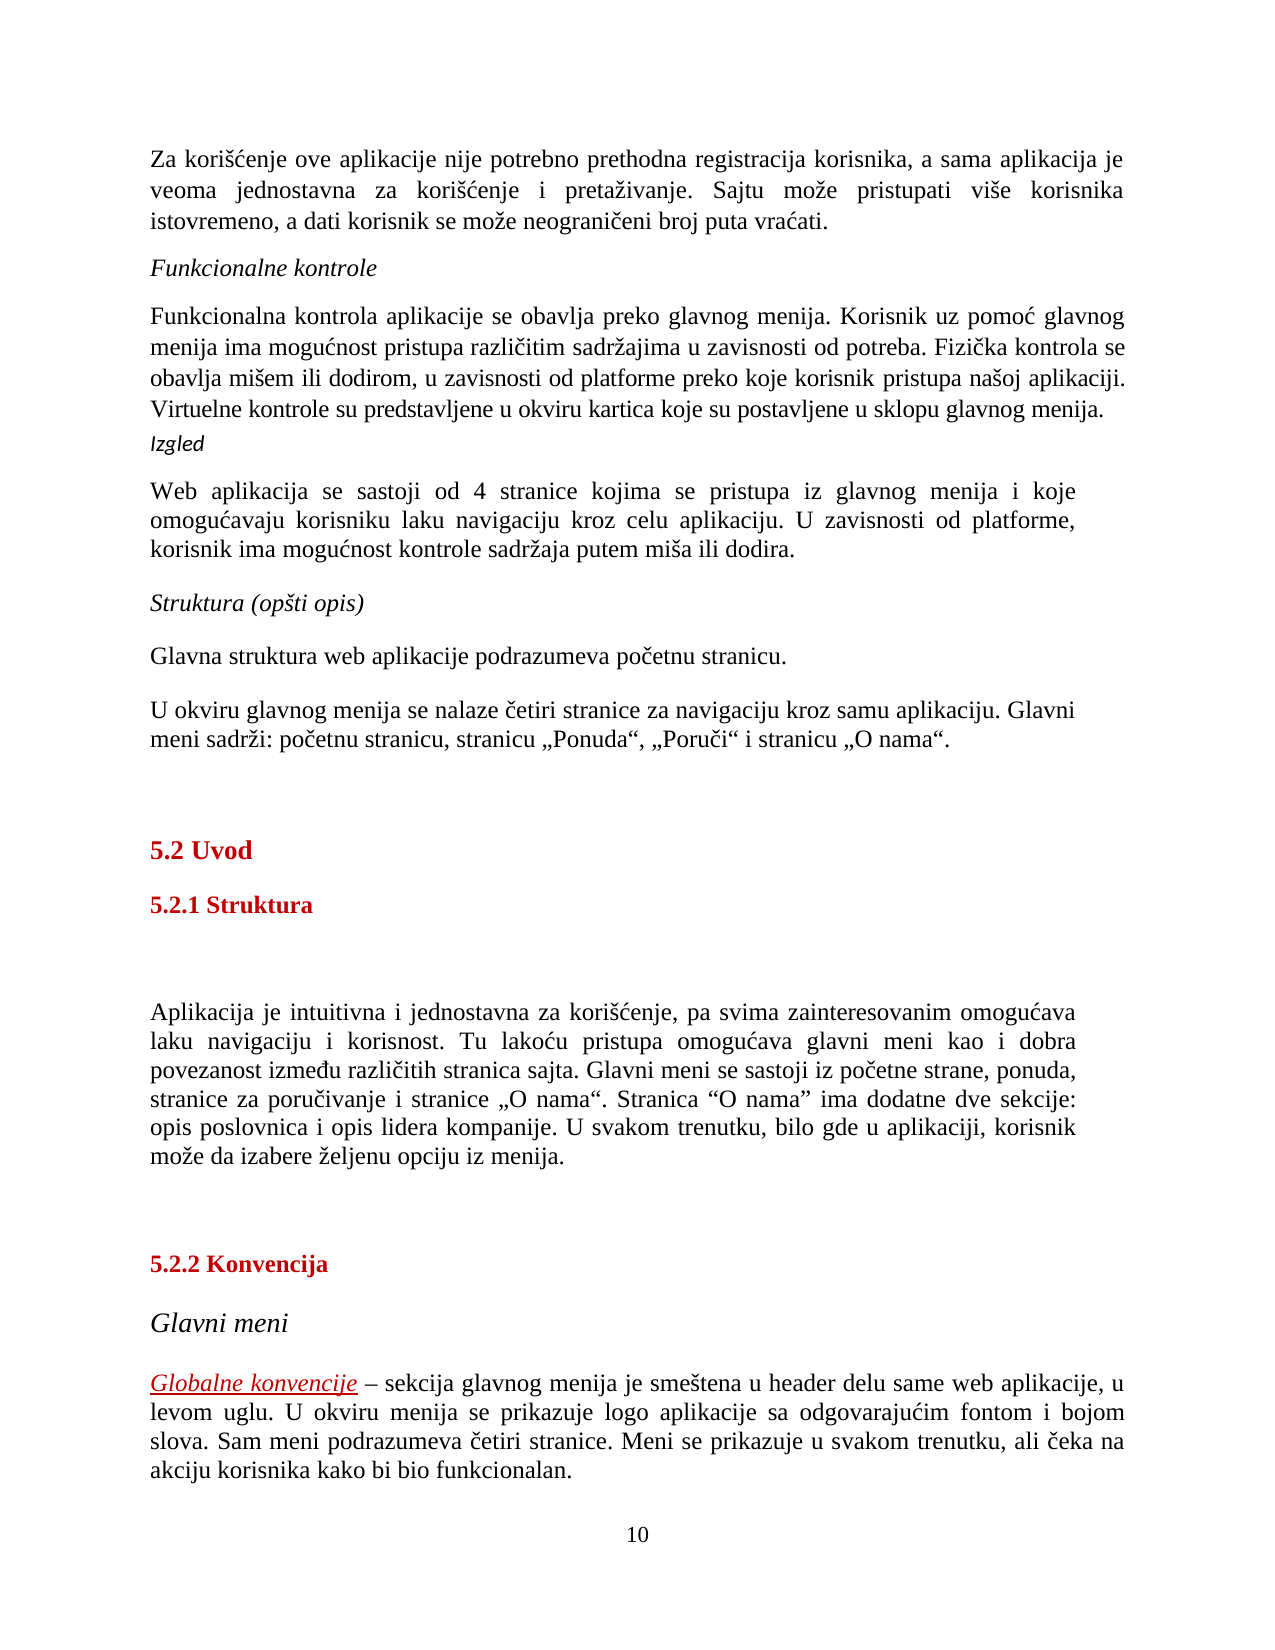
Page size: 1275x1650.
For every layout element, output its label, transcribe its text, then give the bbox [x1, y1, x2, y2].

text Izgled [150, 429, 1225, 457]
text Funkcionalna kontrola aplikacije se obavlja preko glavnog menija. Korisnik uz pomoć glavnog menija ima mogućnost pristupa različitim sadržajima u zavisnosti od potreba. Fizička kontrola se obavlja mišem ili dodirom, u zavisnosti od platforme preko koje korisnik pristupa našoj aplikaciji. Virtuelne kontrole su predstavljene u okviru kartica koje su postavljene u sklopu glavnog menija. [150, 301, 1126, 423]
subtitle Struktura [150, 890, 1225, 919]
text Globalne konvencije – sekcija glavnog menija je smeštena u header delu same web aplikacije, u levom uglu. U okviru menija se prikazuje logo aplikacije sa odgovarajućim fontom i bojom slova. Sam meni podrazumeva četiri stranice. Meni se prikazuje u svakom trenutku, ali čeka na akciju korisnika kako bi bio funkcionalan. [150, 1368, 1125, 1483]
subtitle Uvod [150, 834, 1225, 865]
text Za korišćenje ove aplikacije nije potrebno prethodna registracija korisnika, a sama aplikacija je veoma jednostavna za korišćenje i pretaživanje. Sajtu može pristupati više korisnika istovremeno, a dati korisnik se može neograničeni broj puta vraćati. [150, 144, 1124, 234]
text Glavna struktura web aplikacije podrazumeva početnu stranicu. [150, 641, 1225, 670]
text Glavni meni [150, 1307, 1225, 1339]
text Web aplikacija se sastoji od 4 stranice kojima se pristupa iz glavnog menija i koje omogućavaju korisniku laku navigaciju kroz celu aplikaciju. U zavisnosti od platforme, korisnik ima mogućnost kontrole sadržaja putem miša ili dodira. [150, 476, 1076, 562]
text U okviru glavnog menija se nalaze četiri stranice za navigaciju kroz samu aplikaciju. Glavni meni sadrži: početnu stranicu, stranicu „Ponuda“, „Poruči“ i stranicu „O nama“. [150, 695, 1076, 753]
text Struktura (opšti opis) [150, 588, 1225, 616]
text Aplikacija je intuitivna i jednostavna za korišćenje, pa svima zainteresovanim omogućava laku navigaciju i korisnost. Tu lakoću pristupa omogućava glavni meni kao i dobra povezanost između različitih stranica sajta. Glavni meni se sastoji iz početne strane, ponuda, stranice za poručivanje i stranice „O nama“. Stranica “O nama” ima dodatne dve sekcije: opis poslovnica i opis lidera kompanije. U svakom trenutku, bilo gde u aplikaciji, korisnik može da izabere željenu opciju iz menija. [150, 997, 1077, 1170]
subtitle Konvencija [150, 1249, 1225, 1278]
text Funkcionalne kontrole [150, 253, 1225, 282]
